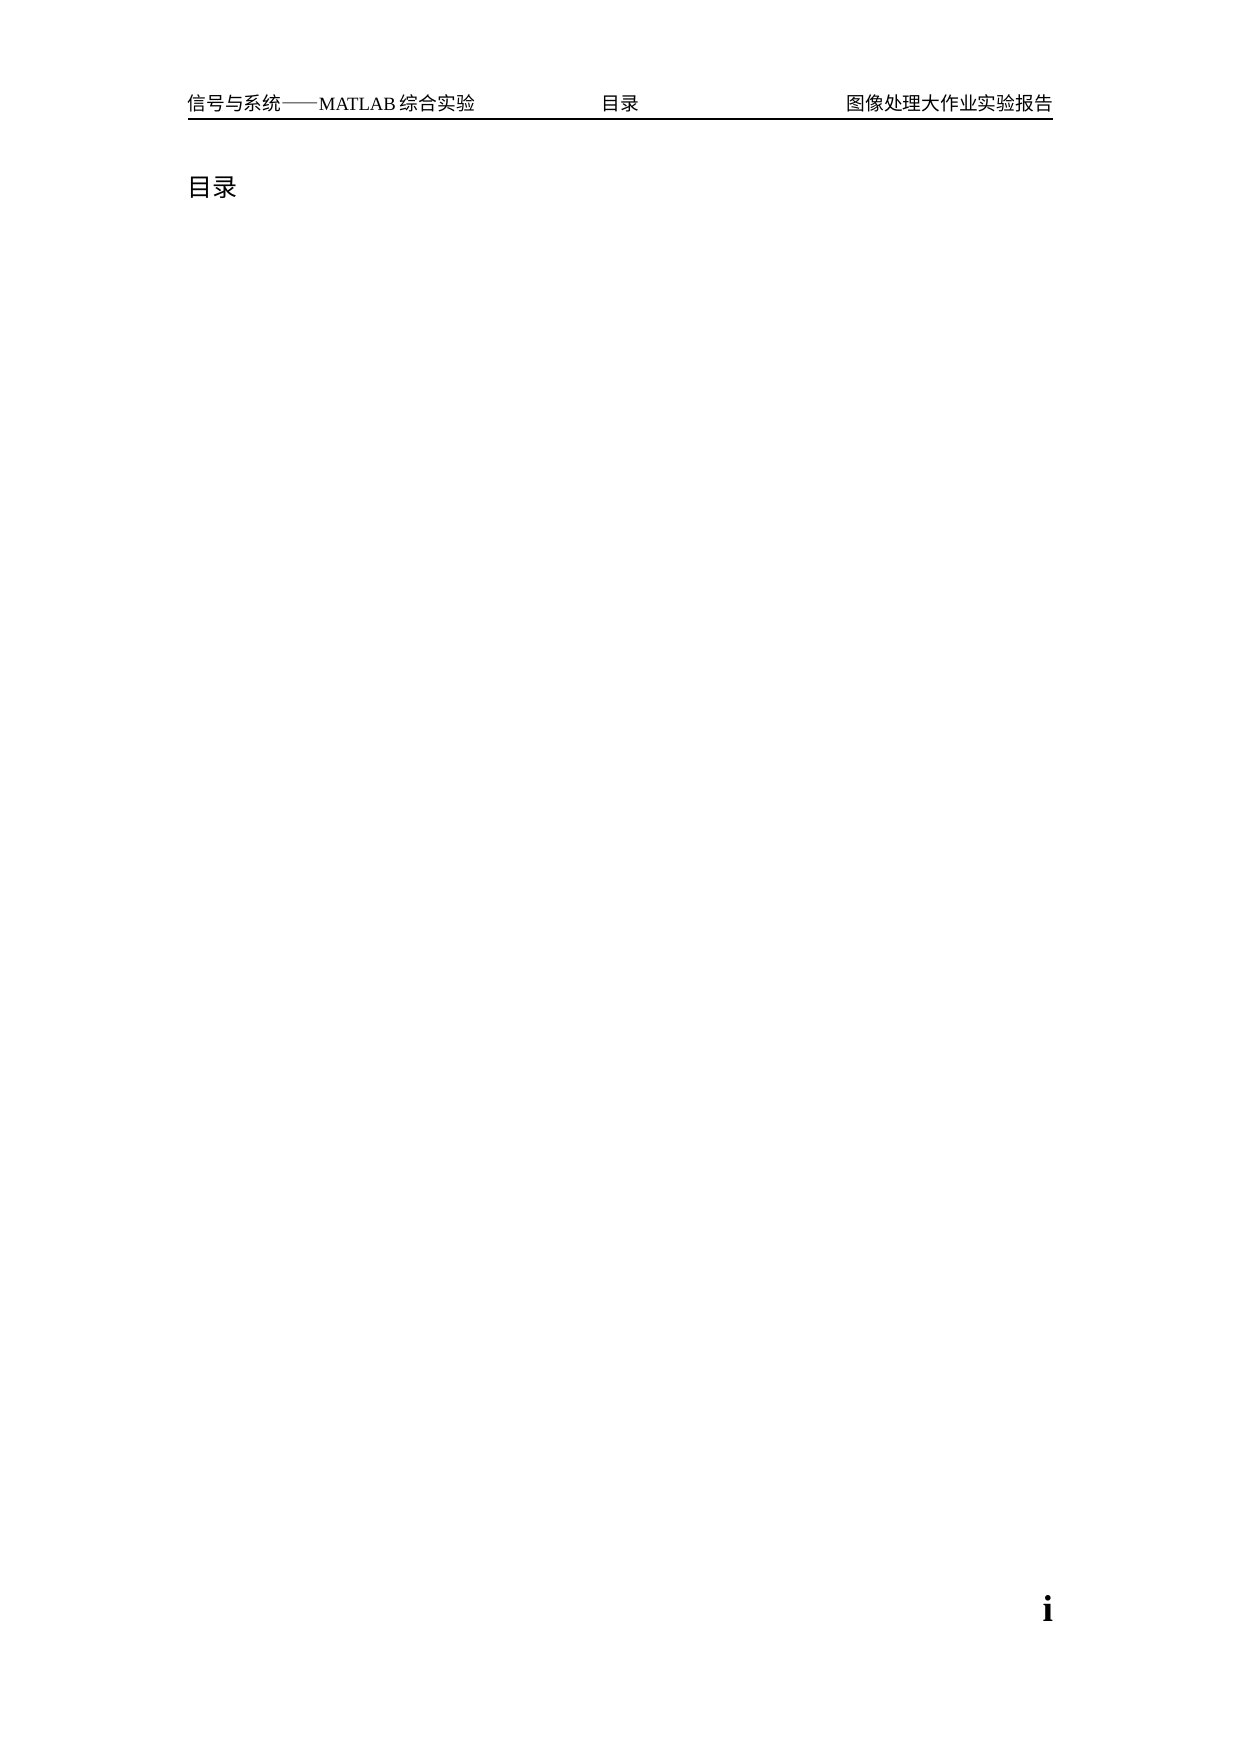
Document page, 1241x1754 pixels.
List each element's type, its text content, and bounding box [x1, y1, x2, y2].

text 目录 [187, 153, 1053, 218]
